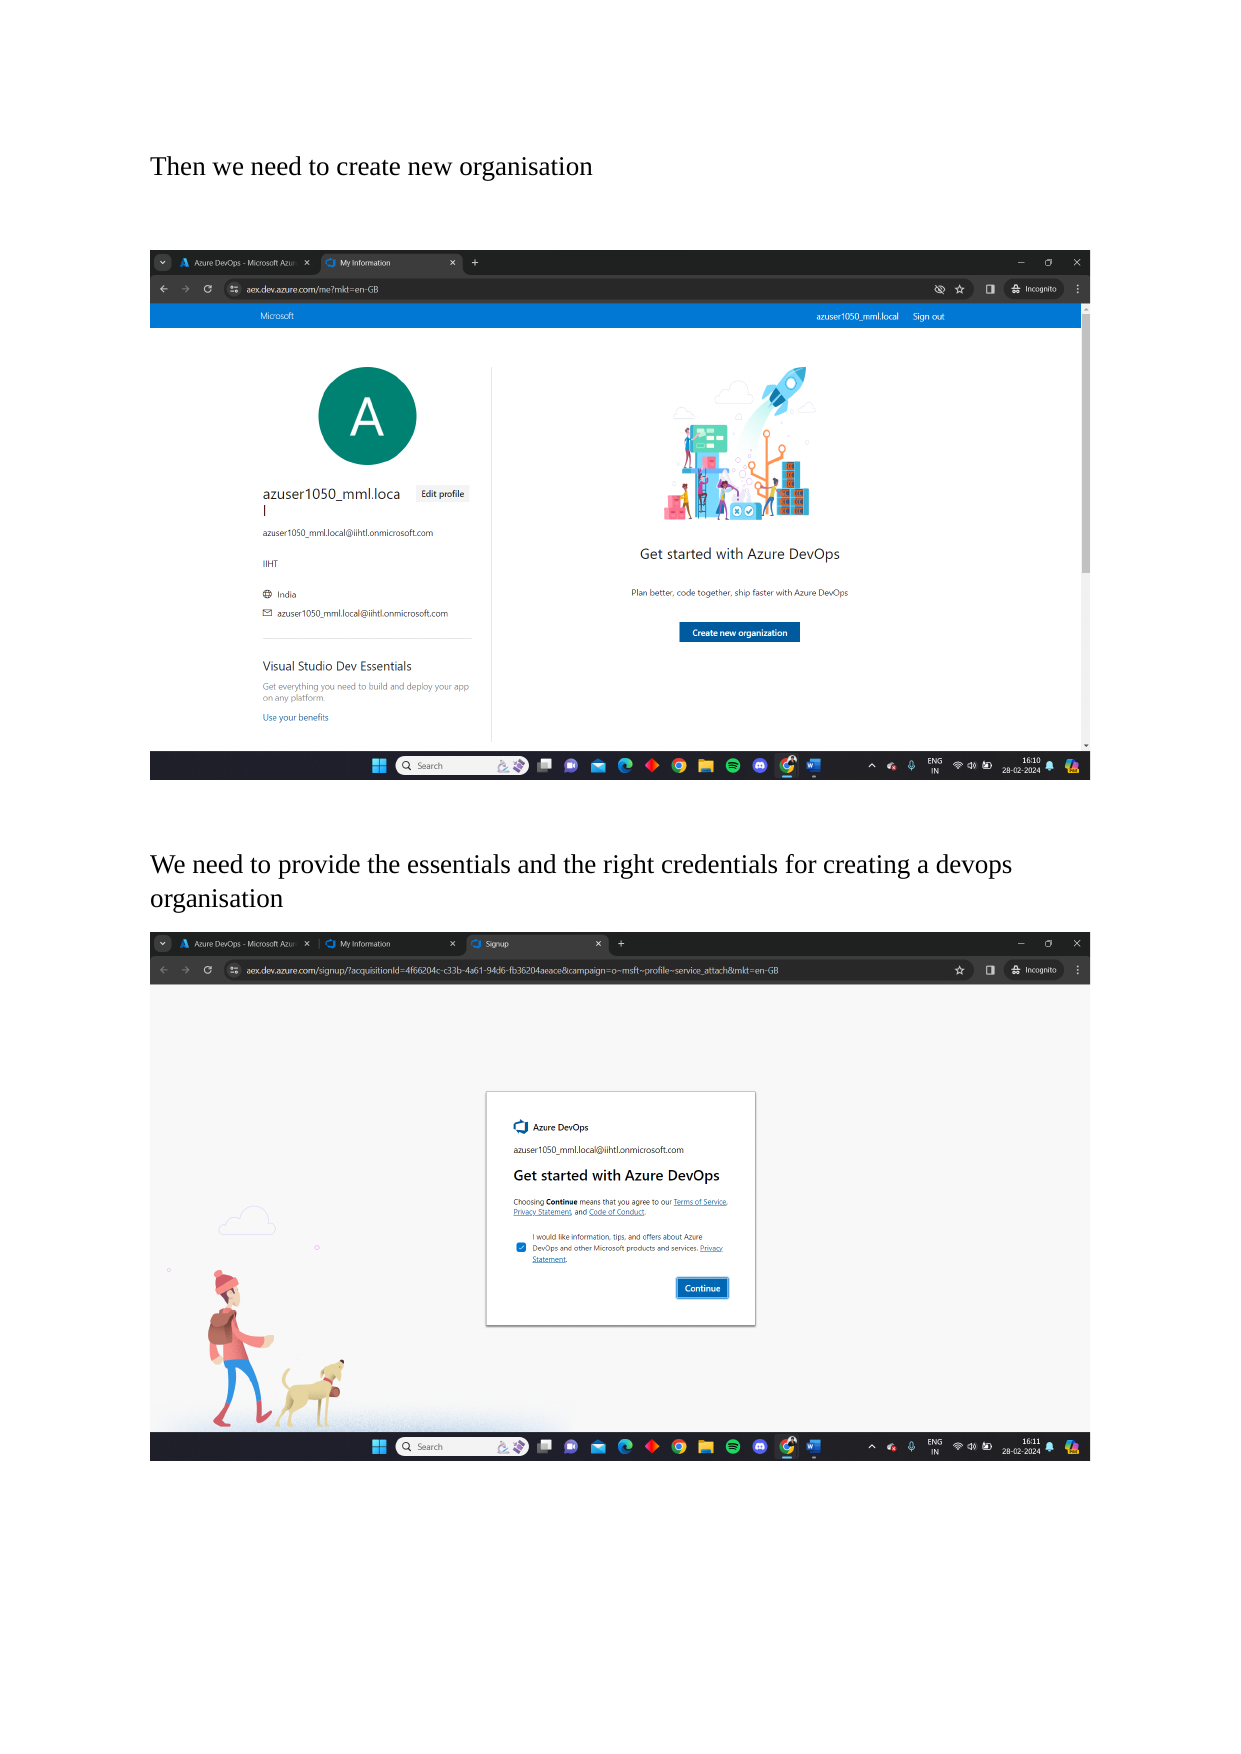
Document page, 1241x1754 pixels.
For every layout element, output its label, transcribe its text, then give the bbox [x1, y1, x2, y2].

picture [150, 932, 1091, 1461]
picture [150, 250, 1091, 780]
text We need to provide the essentials and the right credentials for creating a devops organisation [150, 848, 1090, 913]
text Then we need to create new organisation [150, 150, 1090, 181]
